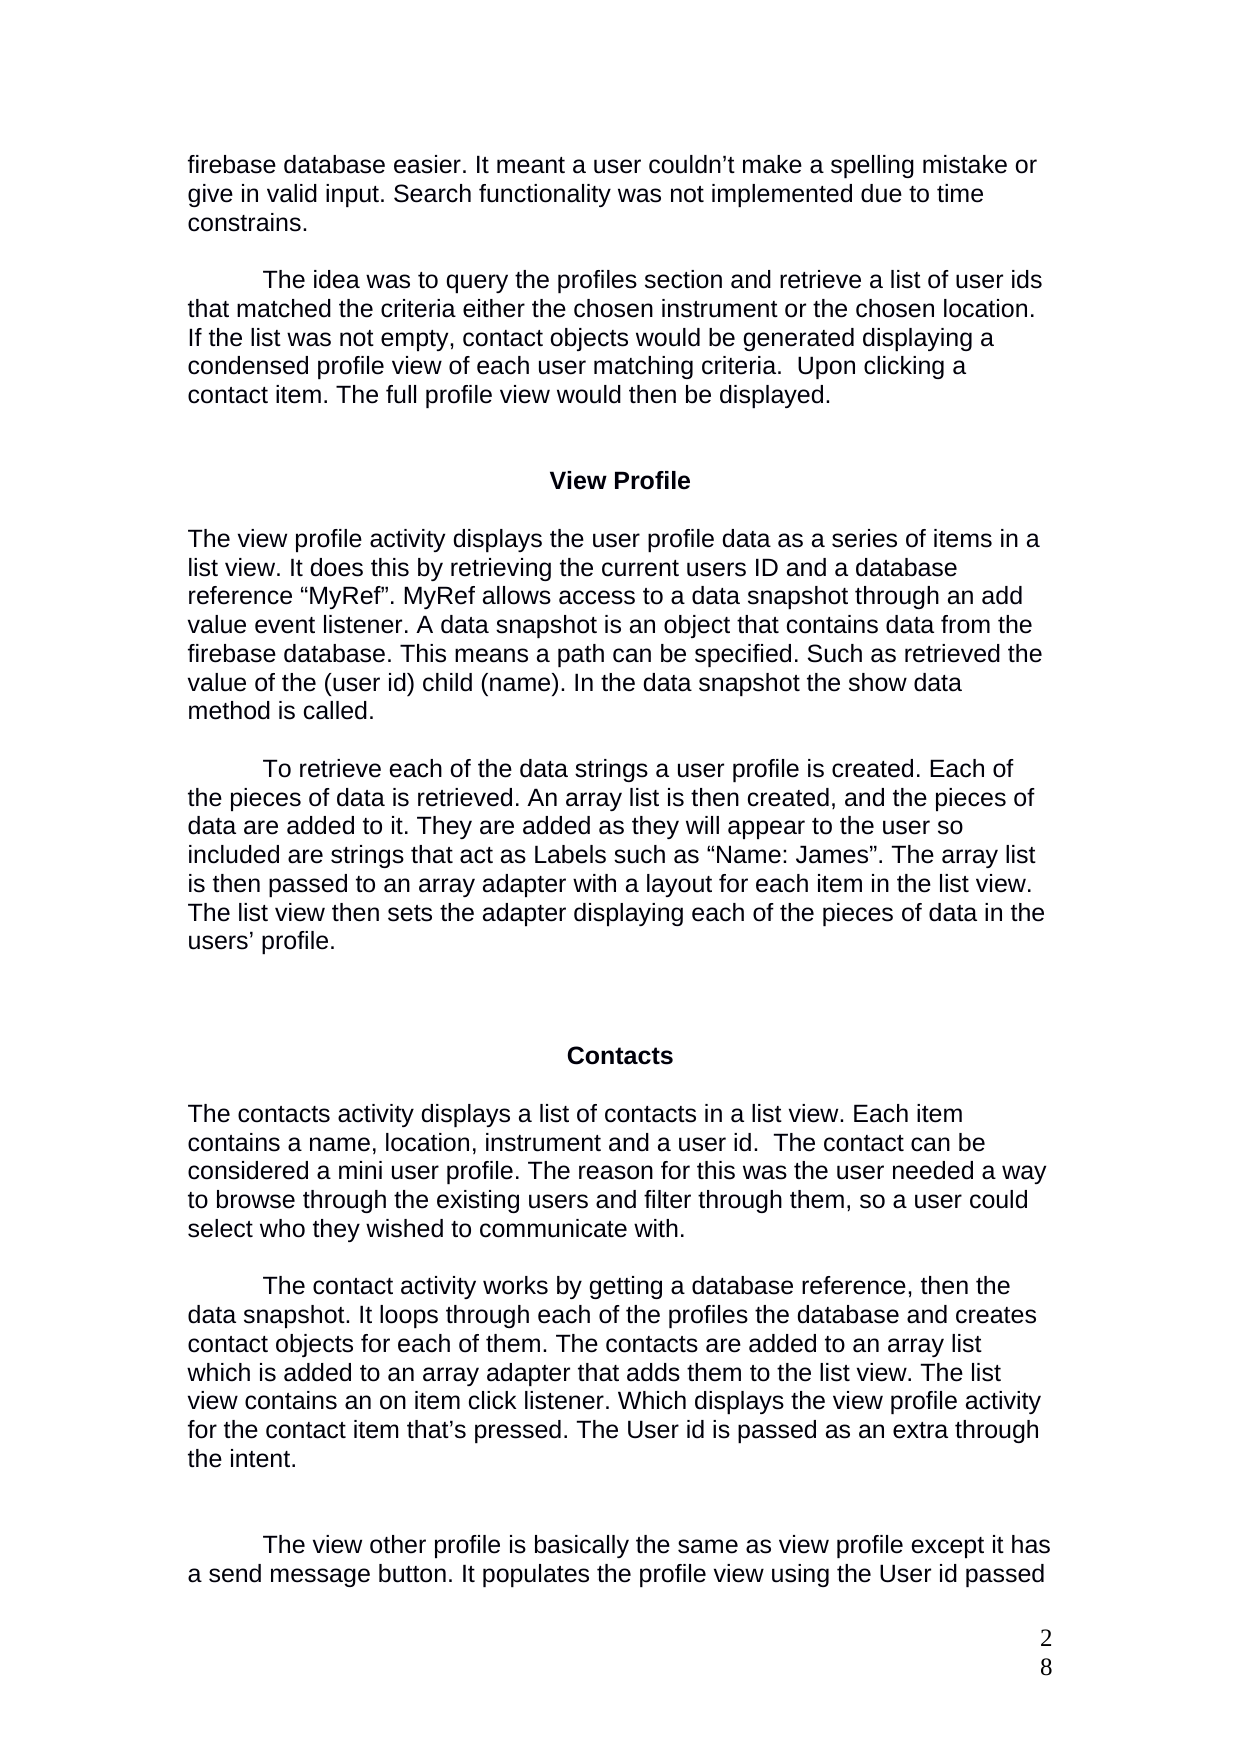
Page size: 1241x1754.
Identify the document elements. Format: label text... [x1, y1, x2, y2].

text The idea was to query the profiles section and retrieve a list of user ids that matched the criteria either the chosen instrument or the chosen location. If the list was not empty, contact objects would be generated displaying a condensed profile view of each user matching criteria. Upon clicking a contact item. The full profile view would then be displayed. [187, 265, 1053, 409]
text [187, 1530, 1053, 1587]
text The view profile activity displays the user profile data as a series of items in a list view. It does this by retrieving the current users ID and a database reference “MyRef”. MyRef allows access to a data snapshot through an add value event listener. A data snapshot is an object that contains data from the firebase database. This means a path can be specified. Such as retrieved the value of the (user id) child (name). In the data snapshot the show data method is called. [187, 524, 1053, 725]
text To retrieve each of the data strings a user profile is created. Each of the pieces of data is retrieved. An array list is then created, and the pieces of data are added to it. They are added as they will appear to the user so included are strings that act as Labels such as “Name: James”. The array list is then passed to an array adapter with a layout for each item in the list view. The list view then sets the adapter displaying each of the pieces of data in the users’ profile. [187, 754, 1053, 955]
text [187, 150, 1053, 236]
text The contacts activity displays a list of contacts in a list view. Each item contains a name, location, instrument and a user id. The contact can be considered a mini user profile. The reason for this was the user needed a way to browse through the existing users and filter through them, so a user could select who they wished to communicate with. [187, 1099, 1053, 1242]
text View Profile [187, 466, 1053, 495]
text Contacts [187, 1041, 1053, 1070]
text The contact activity works by getting a database reference, then the data snapshot. It loops through each of the profiles the database and creates contact objects for each of them. The contacts are added to an array list which is added to an array adapter that adds them to the list view. The list view contains an on item click listener. Which displays the view profile activity for the contact item that’s pressed. The User id is passed as an extra through the intent. [187, 1271, 1053, 1472]
